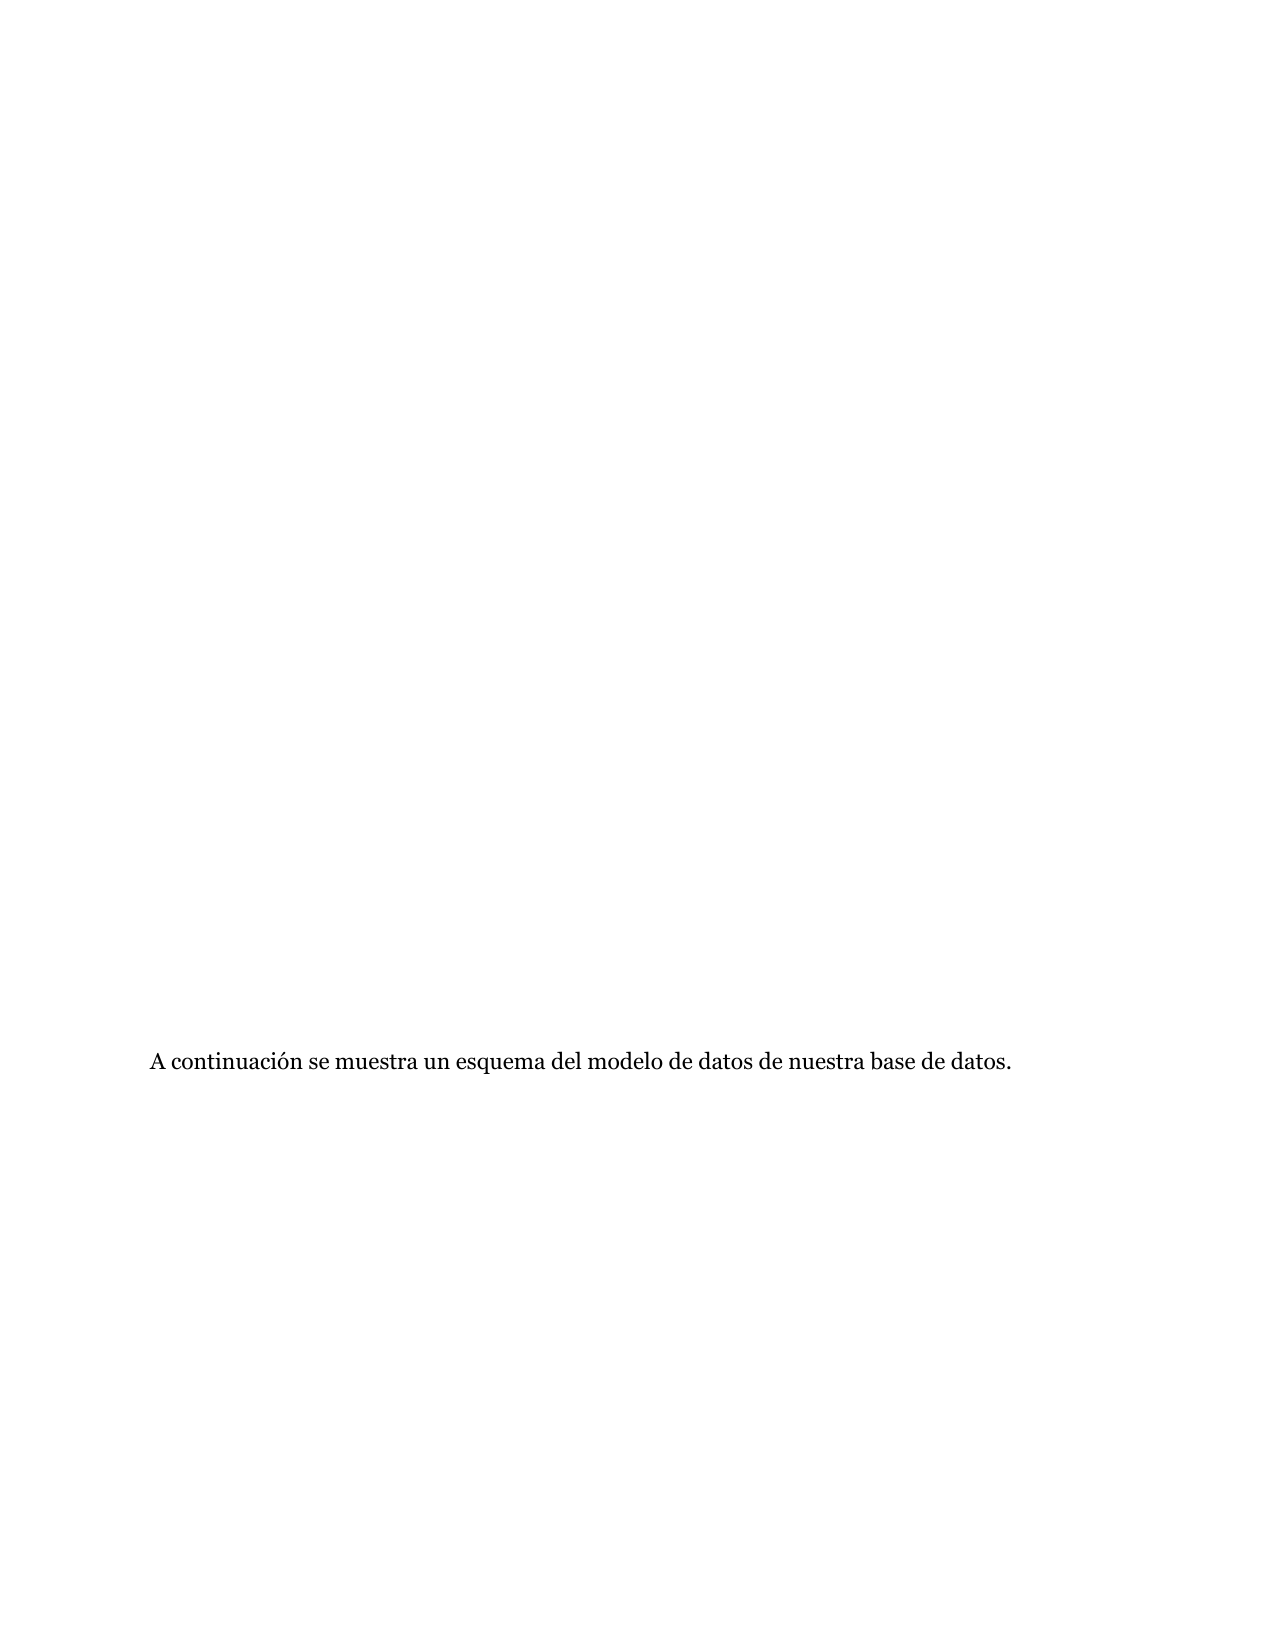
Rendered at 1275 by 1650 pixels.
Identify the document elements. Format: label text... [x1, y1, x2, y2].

text A continuación se muestra un esquema del modelo de datos de nuestra base de datos. [150, 1048, 1125, 1074]
